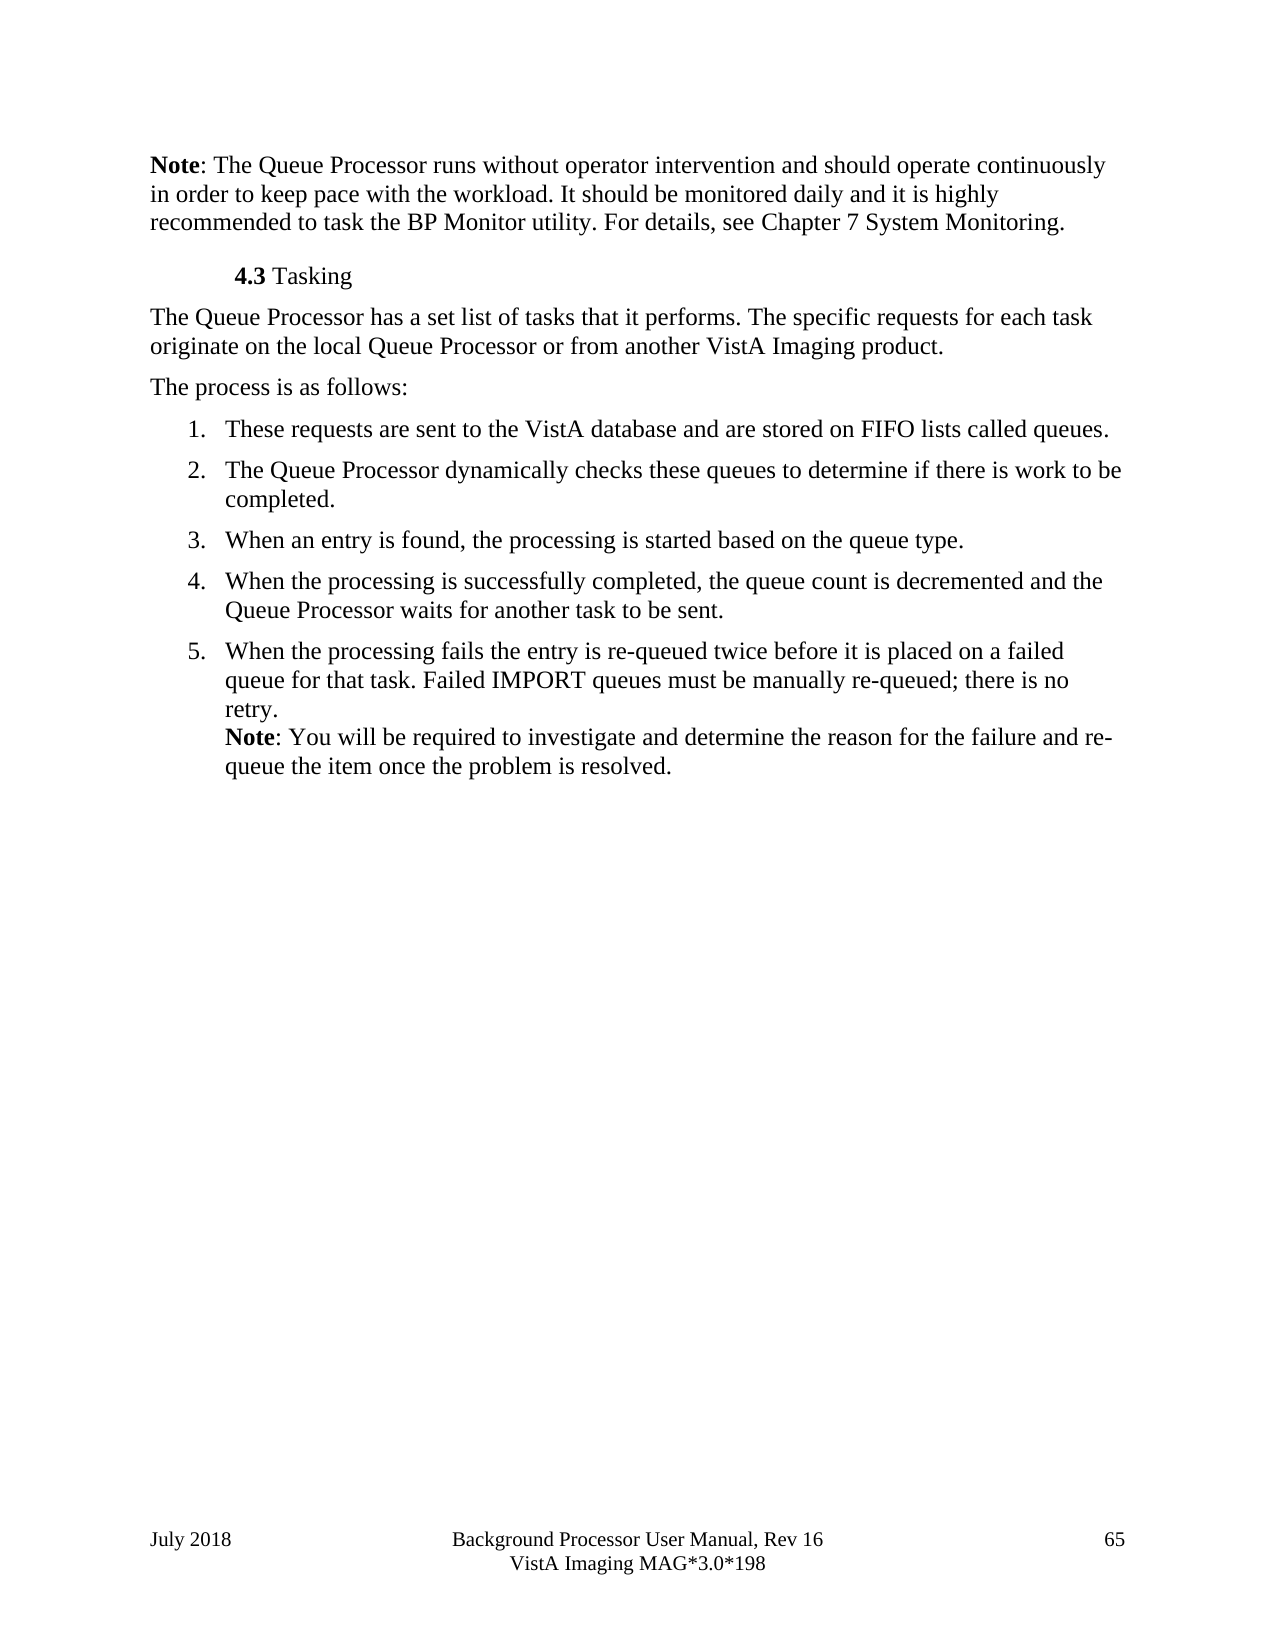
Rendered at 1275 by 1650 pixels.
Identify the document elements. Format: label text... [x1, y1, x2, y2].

list These requests are sent to the VistA database and are stored on FIFO lists called queues. [187, 414, 1125, 442]
text The Queue Processor has a set list of tasks that it performs. The specific requests for each task originate on the local Queue Processor or from another VistA Imaging product. [150, 302, 1125, 360]
list When the processing is successfully completed, the queue count is decremented and the Queue Processor waits for another task to be sent. [187, 566, 1125, 624]
text Note: The Queue Processor runs without operator intervention and should operate continuously in order to keep pace with the workload. It should be monitored daily and it is highly recommended to task the BP Monitor utility. For details, see Chapter 7 System Monitoring. [150, 150, 1125, 236]
list When an entry is found, the processing is started based on the queue type. [187, 525, 1125, 554]
subtitle Tasking [234, 261, 1125, 290]
list When the processing fails the entry is re-queued twice before it is placed on a failed queue for that task. Failed IMPORT queues must be manually re-queued; there is no retry. Note: You will be required to investigate and determine the reason for the failure and re-queue the item once the problem is resolved. [187, 636, 1125, 780]
text The process is as follows: [150, 372, 1125, 401]
list The Queue Processor dynamically checks these queues to determine if there is work to be completed. [187, 455, 1125, 512]
